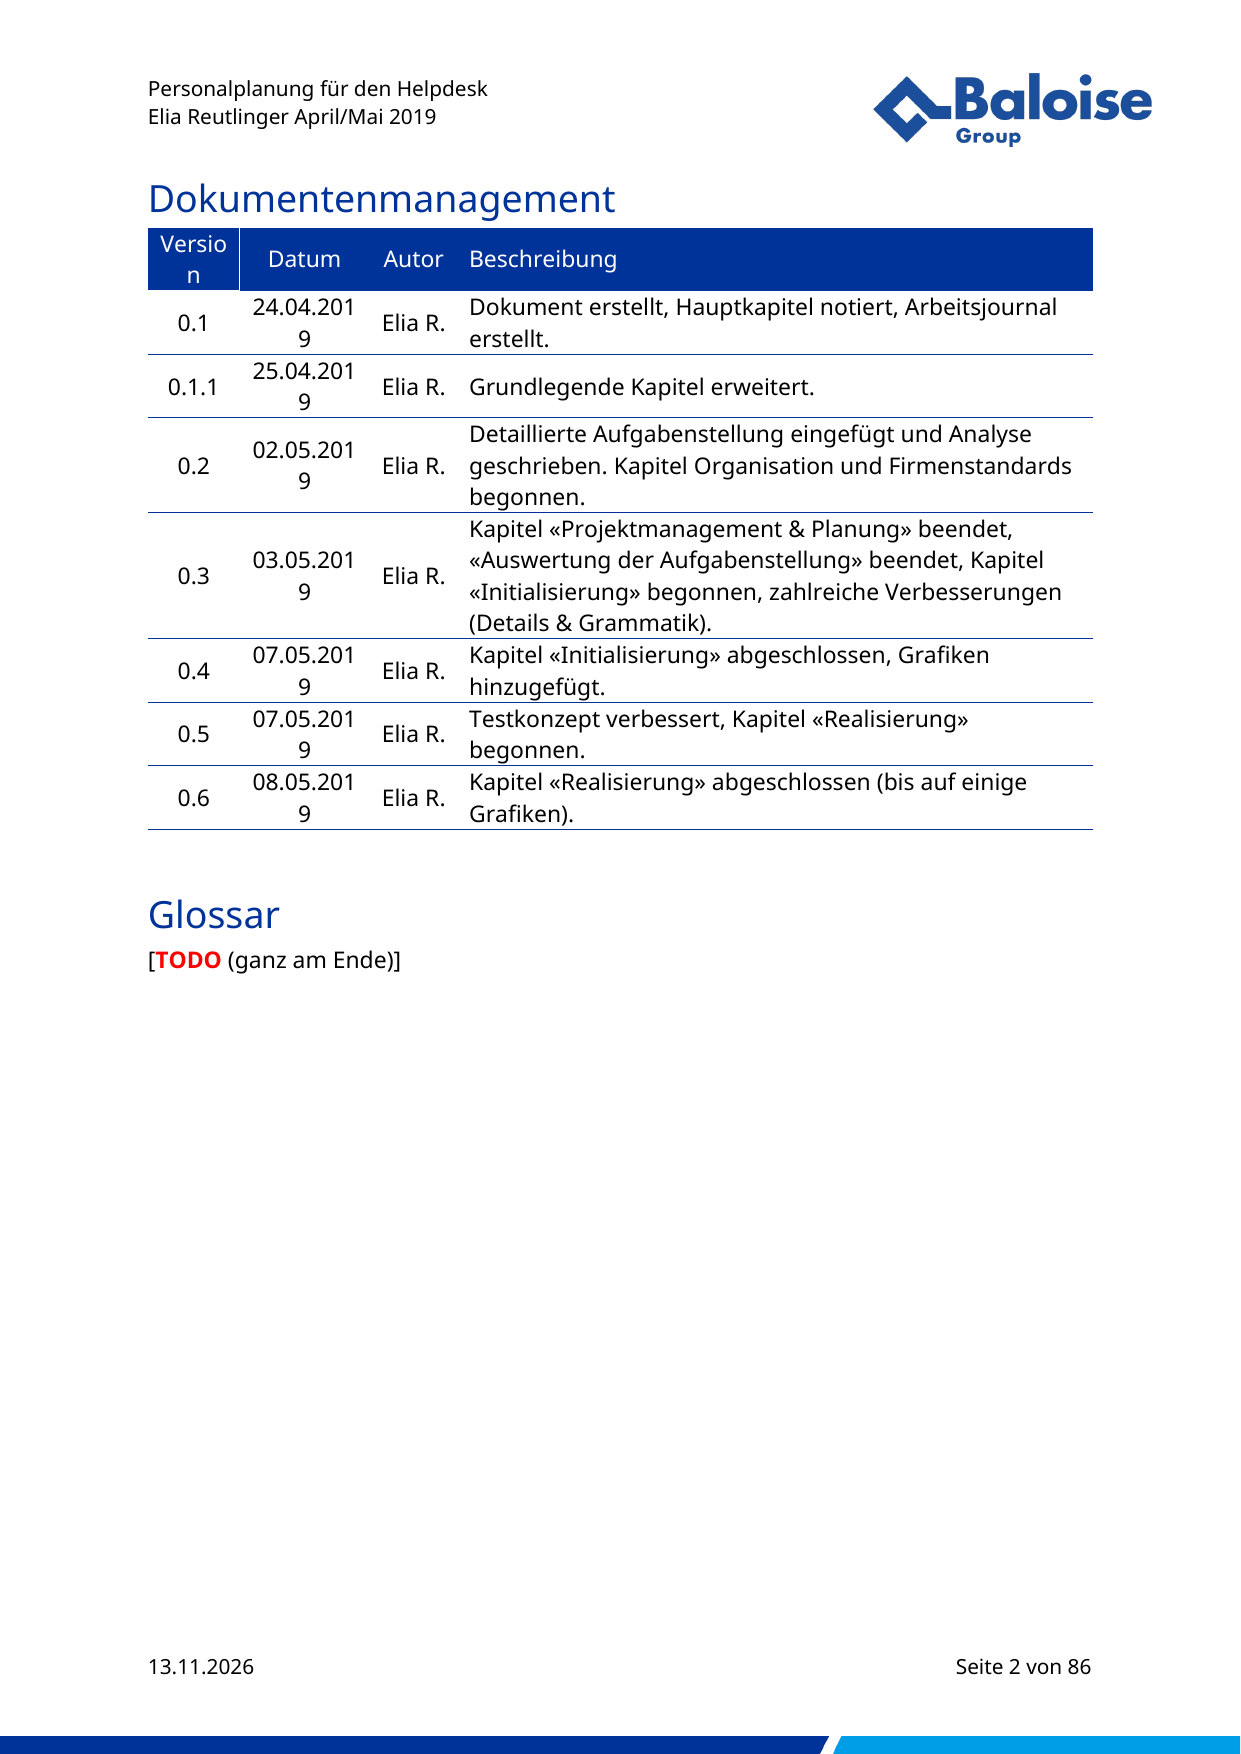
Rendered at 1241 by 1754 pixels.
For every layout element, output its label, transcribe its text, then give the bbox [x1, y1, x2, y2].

picture [873, 73, 1152, 147]
table_cell Testkonzept verbessert, Kapitel «Realisierung» begonnen. [458, 703, 1093, 765]
table_cell Dokument erstellt, Hauptkapitel notiert, Arbeitsjournal erstellt. [458, 291, 1093, 354]
table_header Datum [240, 228, 369, 290]
table_cell 24.04.2019 [240, 291, 369, 354]
table_cell 0.3 [148, 513, 239, 638]
table_cell 07.05.2019 [240, 703, 369, 765]
text [TODO (ganz am Ende)] [148, 944, 1093, 975]
table_cell 0.5 [148, 703, 239, 765]
picture [0, 1736, 840, 1754]
table_cell 08.05.2019 [240, 766, 369, 829]
table_cell 25.04.2019 [240, 355, 369, 417]
subtitle Glossar [148, 888, 1093, 939]
table_cell Elia R. [369, 639, 458, 702]
subtitle Dokumentenmanagement [148, 173, 1093, 224]
table_cell Kapitel «Initialisierung» abgeschlossen, Grafiken hinzugefügt. [458, 639, 1093, 702]
table_cell 07.05.2019 [240, 639, 369, 702]
table_cell Grundlegende Kapitel erweitert. [458, 355, 1093, 417]
table_cell Elia R. [369, 703, 458, 765]
table_cell 0.4 [148, 639, 239, 702]
table_header Version [148, 228, 239, 290]
table_cell Elia R. [369, 291, 458, 354]
table_cell Detaillierte Aufgabenstellung eingefügt und Analyse geschrieben. Kapitel Organisation und Firmenstandards begonnen. [458, 418, 1093, 512]
table_cell 03.05.2019 [240, 513, 369, 638]
table_header Autor [369, 228, 458, 290]
table_cell Elia R. [369, 513, 458, 638]
table_cell Kapitel «Projektmanagement & Planung» beendet, «Auswertung der Aufgabenstellung» beendet, Kapitel «Initialisierung» begonnen, zahlreiche Verbesserungen (Details & Grammatik). [458, 513, 1093, 638]
table_cell 0.6 [148, 766, 239, 829]
table_cell Elia R. [369, 355, 458, 417]
table_cell Kapitel «Realisierung» abgeschlossen (bis auf einige Grafiken). [458, 766, 1093, 829]
table_cell 0.1 [148, 290, 239, 354]
table_cell 0.2 [148, 418, 239, 512]
table_cell 02.05.2019 [240, 418, 369, 512]
table_cell Elia R. [369, 418, 458, 512]
table_cell Elia R. [369, 766, 458, 829]
table_cell 0.1.1 [148, 355, 239, 417]
table_header Beschreibung [458, 228, 1093, 290]
